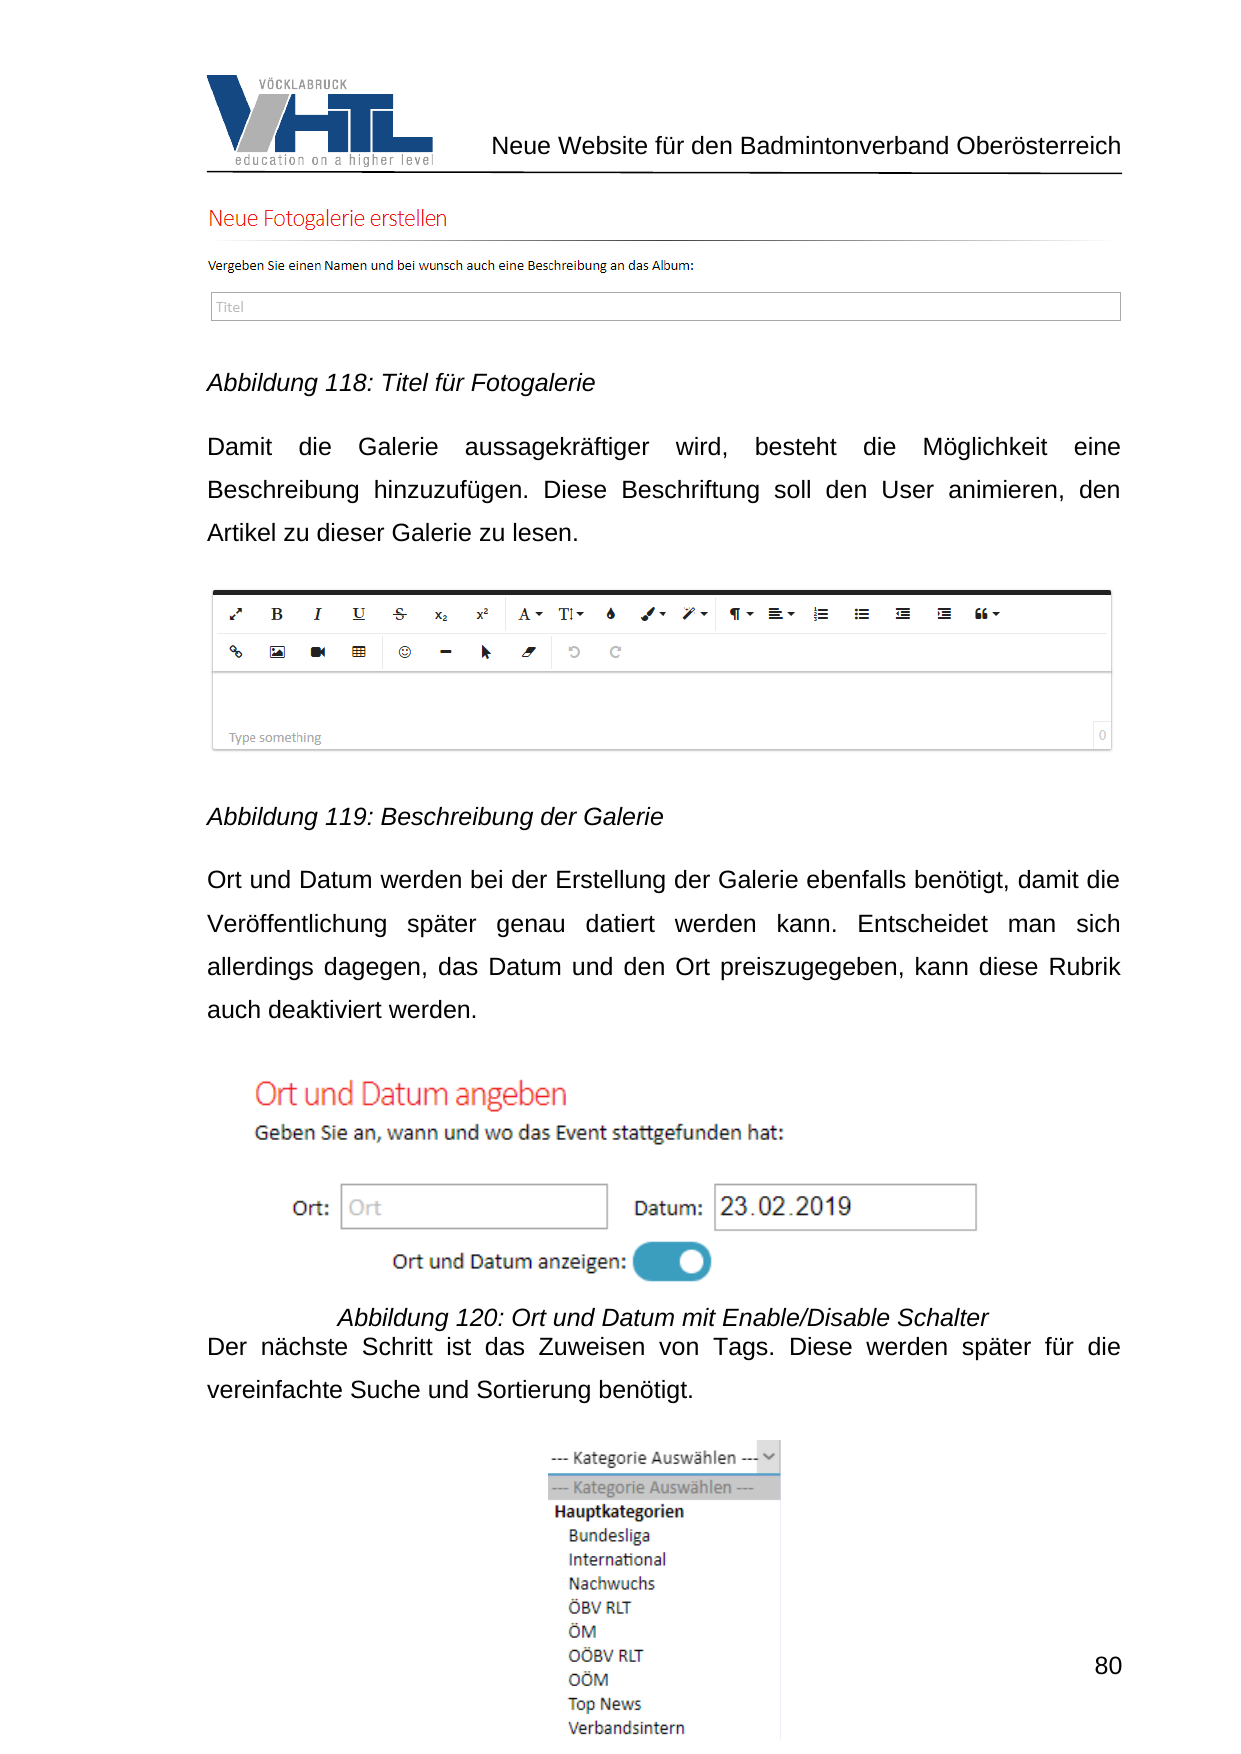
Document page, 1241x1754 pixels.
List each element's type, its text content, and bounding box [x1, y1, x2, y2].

picture [548, 1440, 781, 1740]
picture [206, 206, 1123, 333]
text Ort und Datum werden bei der Erstellung der Galerie ebenfalls benötigt, damit die Veröffentlichung später genau datiert werden kann. Entscheidet man sich allerdings dagegen, das Datum und den Ort preiszugegeben, kann diese Rubrik auch deaktiviert werden. [207, 866, 1122, 1024]
text Damit die Galerie aussagekräftiger wird, besteht die Möglichkeit eine Beschreibung hinzuzufügen. Diese Beschriftung soll den User animieren, den Artikel zu dieser Galerie zu lesen. [207, 432, 1122, 547]
picture [206, 581, 1123, 767]
text Abbildung 118: Titel für Fotogalerie [207, 368, 1122, 396]
text Abbildung 119: Beschreibung der Galerie [207, 802, 1122, 830]
picture [244, 1074, 1082, 1289]
picture [206, 75, 433, 167]
